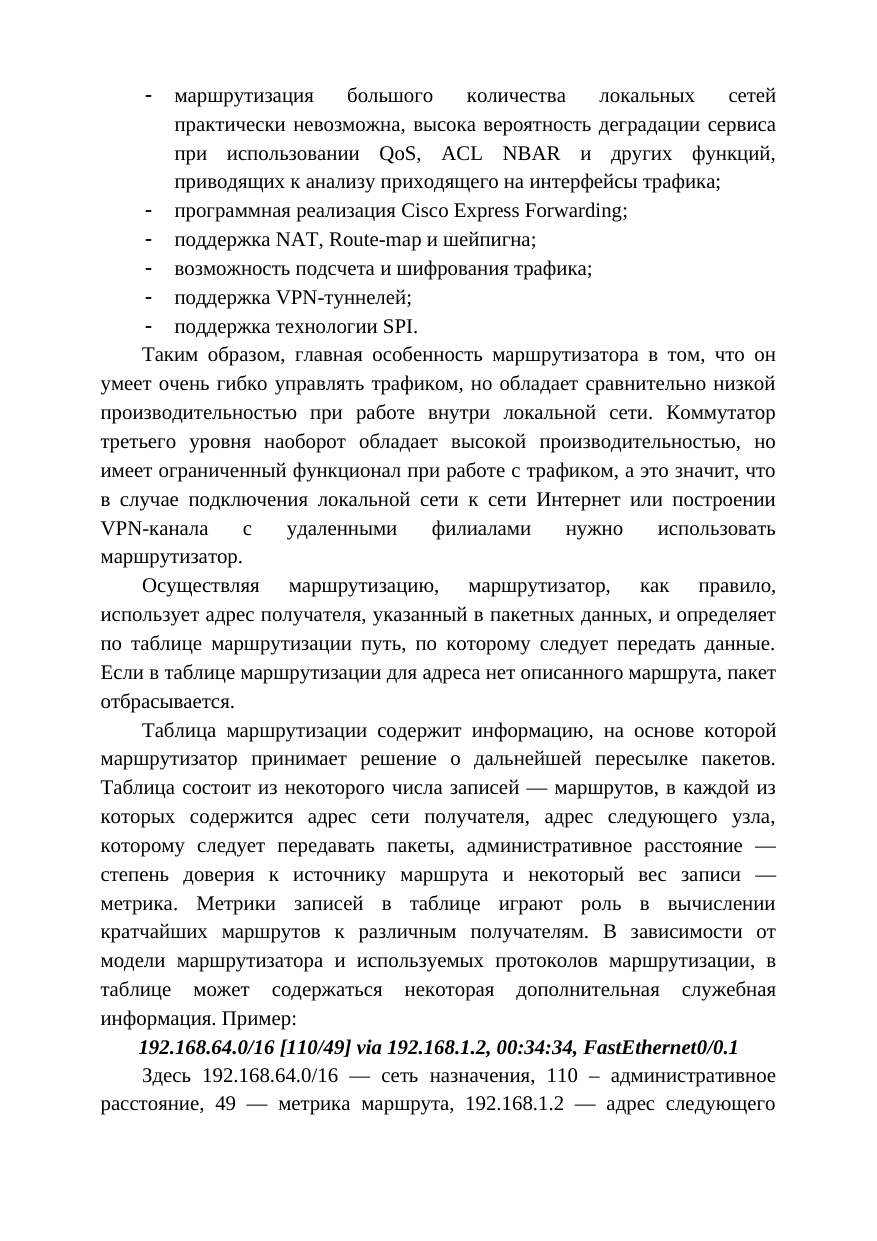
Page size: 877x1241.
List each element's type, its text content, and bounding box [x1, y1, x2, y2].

text Осуществляя маршрутизацию, маршрутизатор, как правило, использует адрес получателя, указанный в пакетных данных, и определяет по таблице маршрутизации путь, по которому следует передать данные. Если в таблице маршрутизации для адреса нет описанного маршрута, пакет отбрасывается. [100, 573, 777, 713]
text возможность подсчета и шифрования трафика; [145, 256, 777, 280]
text маршрутизация большого количества локальных сетей практически невозможна, высока вероятность деградации сервиса при использовании QoS, ACL NBAR и других функций, приводящих к анализу приходящего на интерфейсы трафика; [145, 83, 777, 193]
text поддержка технологии SPI. [145, 313, 777, 338]
text программная реализация Cisco Express Forwarding; [145, 198, 777, 222]
text Таким образом, главная особенность маршрутизатора в том, что он умеет очень гибко управлять трафиком, но обладает сравнительно низкой производительностью при работе внутри локальной сети. Коммутатор третьего уровня наоборот обладает высокой производительностью, но имеет ограниченный функционал при работе с трафиком, а это значит, что в случае подключения локальной сети к сети Интернет или построении VPN-канала с удаленными филиалами нужно использовать маршрутизатор. [100, 342, 777, 568]
text Таблица маршрутизации содержит информацию, на основе которой маршрутизатор принимает решение о дальнейшей пересылке пакетов. Таблица состоит из некоторого числа записей — маршрутов, в каждой из которых содержится адрес сети получателя, адрес следующего узла, которому следует передавать пакеты, административное расстояние — степень доверия к источнику маршрута и некоторый вес записи — метрика. Метрики записей в таблице играют роль в вычислении кратчайших маршрутов к различным получателям. В зависимости от модели маршрутизатора и используемых протоколов маршрутизации, в таблице может содержаться некоторая дополнительная служебная информация. Пример: [100, 717, 777, 1030]
text поддержка NAT, Route-map и шейпигна; [145, 227, 777, 251]
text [100, 1062, 777, 1115]
text поддержка VPN-туннелей; [145, 285, 777, 309]
text 192.168.64.0/16 [110/49] via 192.168.1.2, 00:34:34, FastEthernet0/0.1 [100, 1035, 777, 1059]
